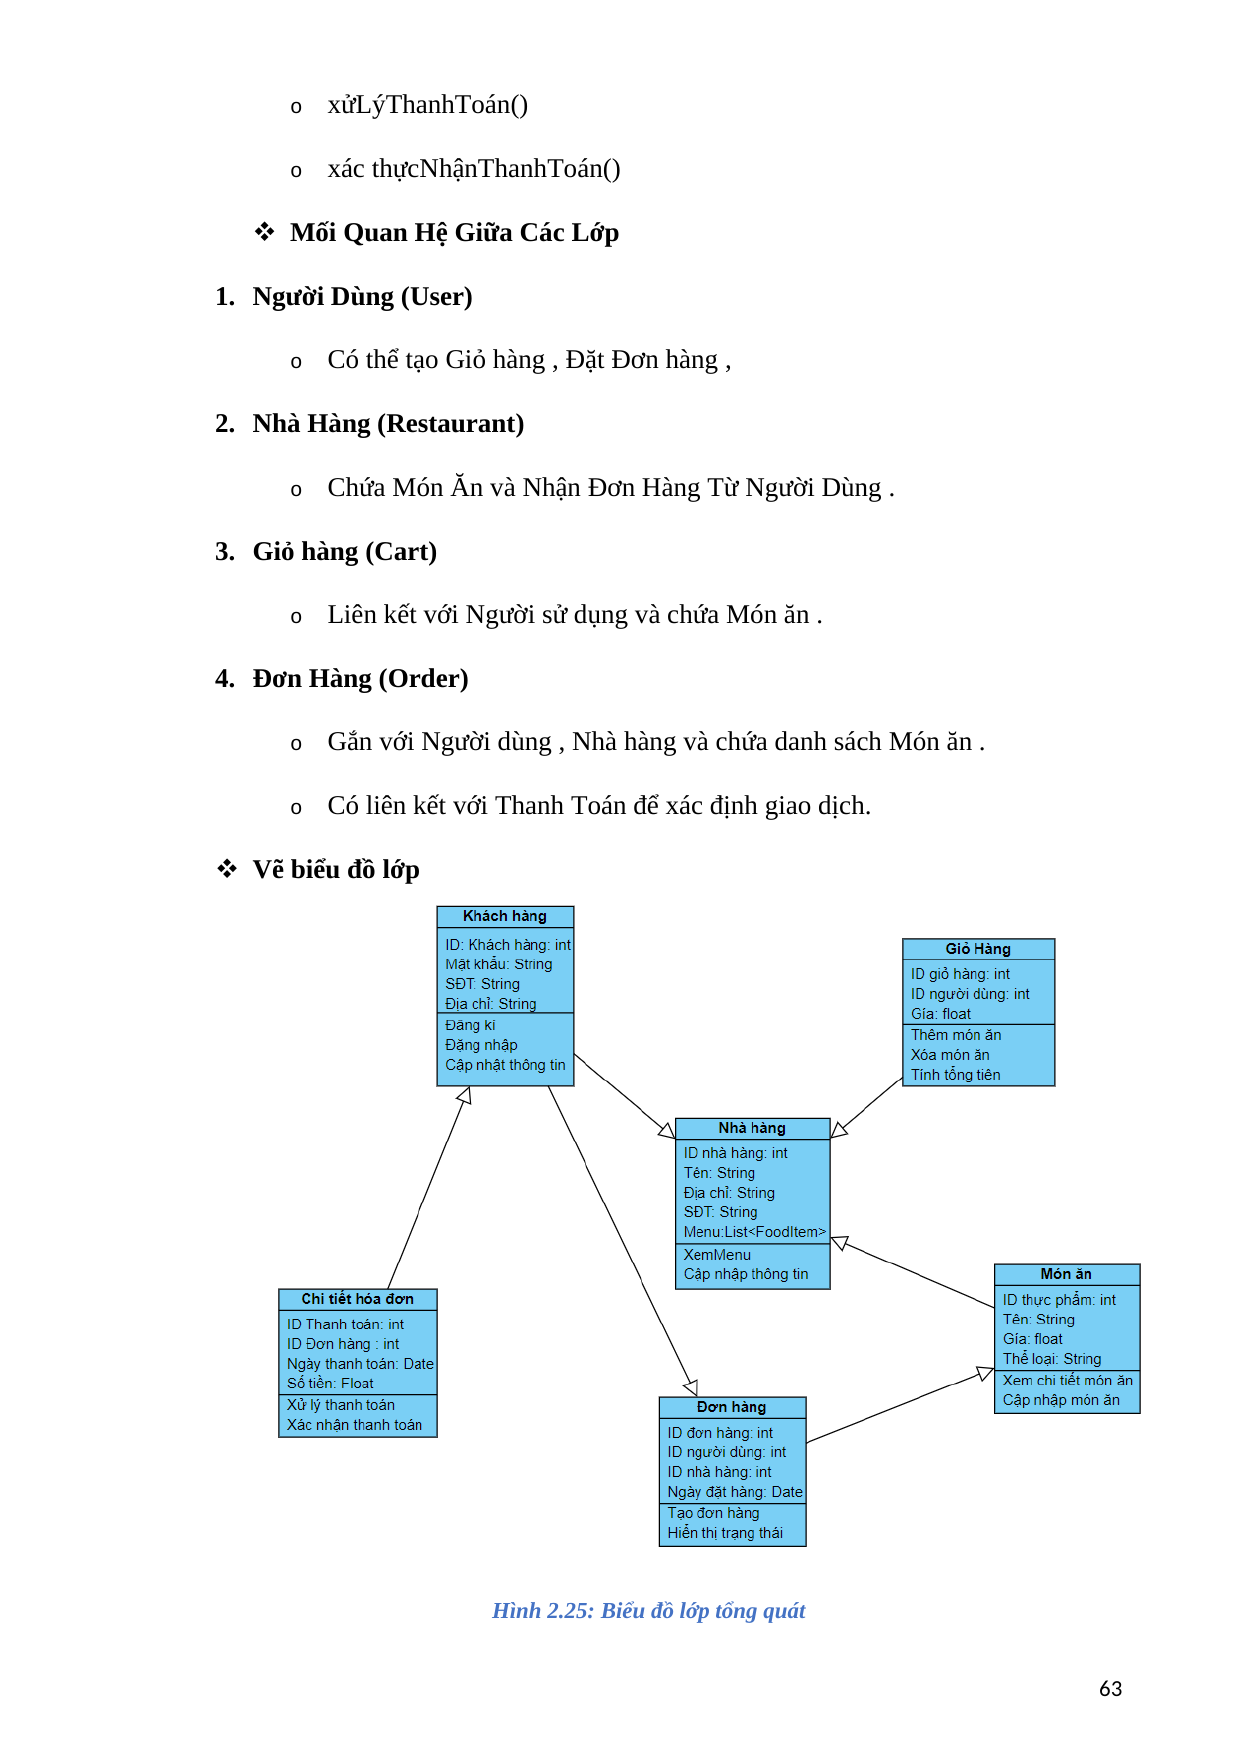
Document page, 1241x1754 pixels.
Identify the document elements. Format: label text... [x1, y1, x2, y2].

list Liên kết với Người sử dụng và chứa Món ăn . [290, 598, 1122, 629]
list Người Dùng (User) [215, 280, 1122, 311]
text Hình 2.25: Biểu đồ lớp tổng quát [177, 1597, 1122, 1624]
list xác thựcNhậnThanhToán() [290, 153, 1122, 184]
list Gắn với Người dùng , Nhà hàng và chứa danh sách Món ăn . [290, 725, 1122, 757]
list Có liên kết với Thanh Toán để xác định giao dịch. [290, 789, 1122, 821]
list Chứa Món Ăn và Nhận Đơn Hàng Từ Người Dùng . [290, 471, 1122, 502]
list Đơn Hàng (Order) [215, 662, 1122, 693]
picture [252, 900, 1198, 1566]
list Có thể tạo Giỏ hàng , Đặt Đơn hàng , [290, 343, 1122, 375]
list Giỏ hàng (Cart) [215, 535, 1122, 566]
list Nhà Hàng (Restaurant) [215, 407, 1122, 438]
list Mối Quan Hệ Giữa Các Lớp [252, 217, 1122, 248]
list xửLýThanhToán() [290, 89, 1122, 120]
